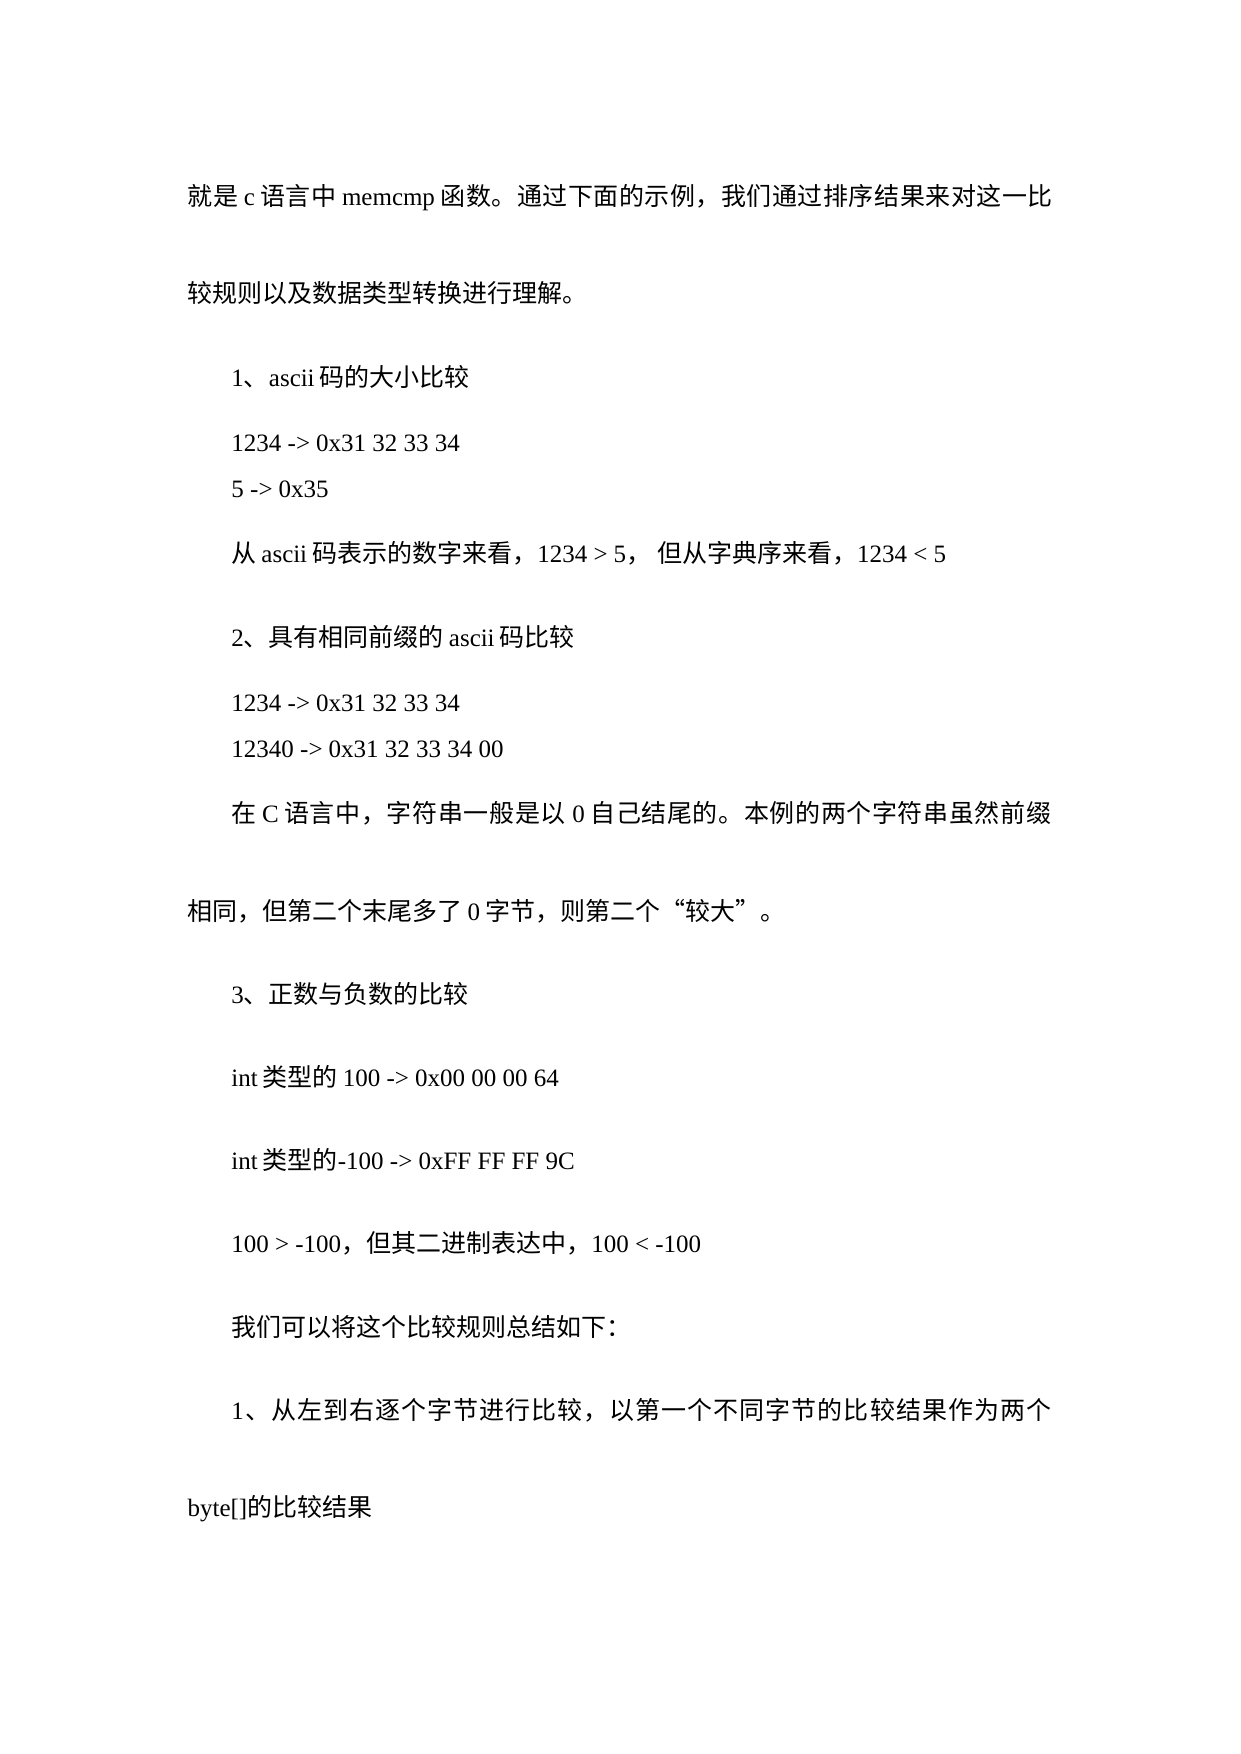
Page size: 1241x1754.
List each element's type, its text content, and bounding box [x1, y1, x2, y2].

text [187, 162, 1053, 324]
text 在C语言中，字符串一般是以0自己结尾的。本例的两个字符串虽然前缀相同，但第二个末尾多了0字节，则第二个“较大”。 [187, 779, 1053, 942]
text 1234 -> 0x31 32 33 34 [187, 686, 1053, 718]
text 100 > -100，但其二进制表达中，100 < -100 [187, 1209, 1053, 1274]
text 1、从左到右逐个字节进行比较，以第一个不同字节的比较结果作为两个byte[]的比较结果 [187, 1376, 1053, 1538]
text 1234 -> 0x31 32 33 34 [187, 426, 1053, 458]
text 12340 -> 0x31 32 33 34 00 [187, 733, 1053, 765]
text 从ascii码表示的数字来看，1234 > 5， 但从字典序来看，1234 < 5 [187, 519, 1053, 584]
text 3、正数与负数的比较 [187, 960, 1053, 1025]
text 2、具有相同前缀的ascii码比较 [187, 603, 1053, 668]
text 5 -> 0x35 [187, 473, 1053, 505]
text int类型的100 -> 0x00 00 00 64 [187, 1043, 1053, 1108]
text 我们可以将这个比较规则总结如下： [187, 1293, 1053, 1358]
text 1、ascii码的大小比较 [187, 343, 1053, 408]
text int类型的-100 -> 0xFF FF FF 9C [187, 1126, 1053, 1191]
